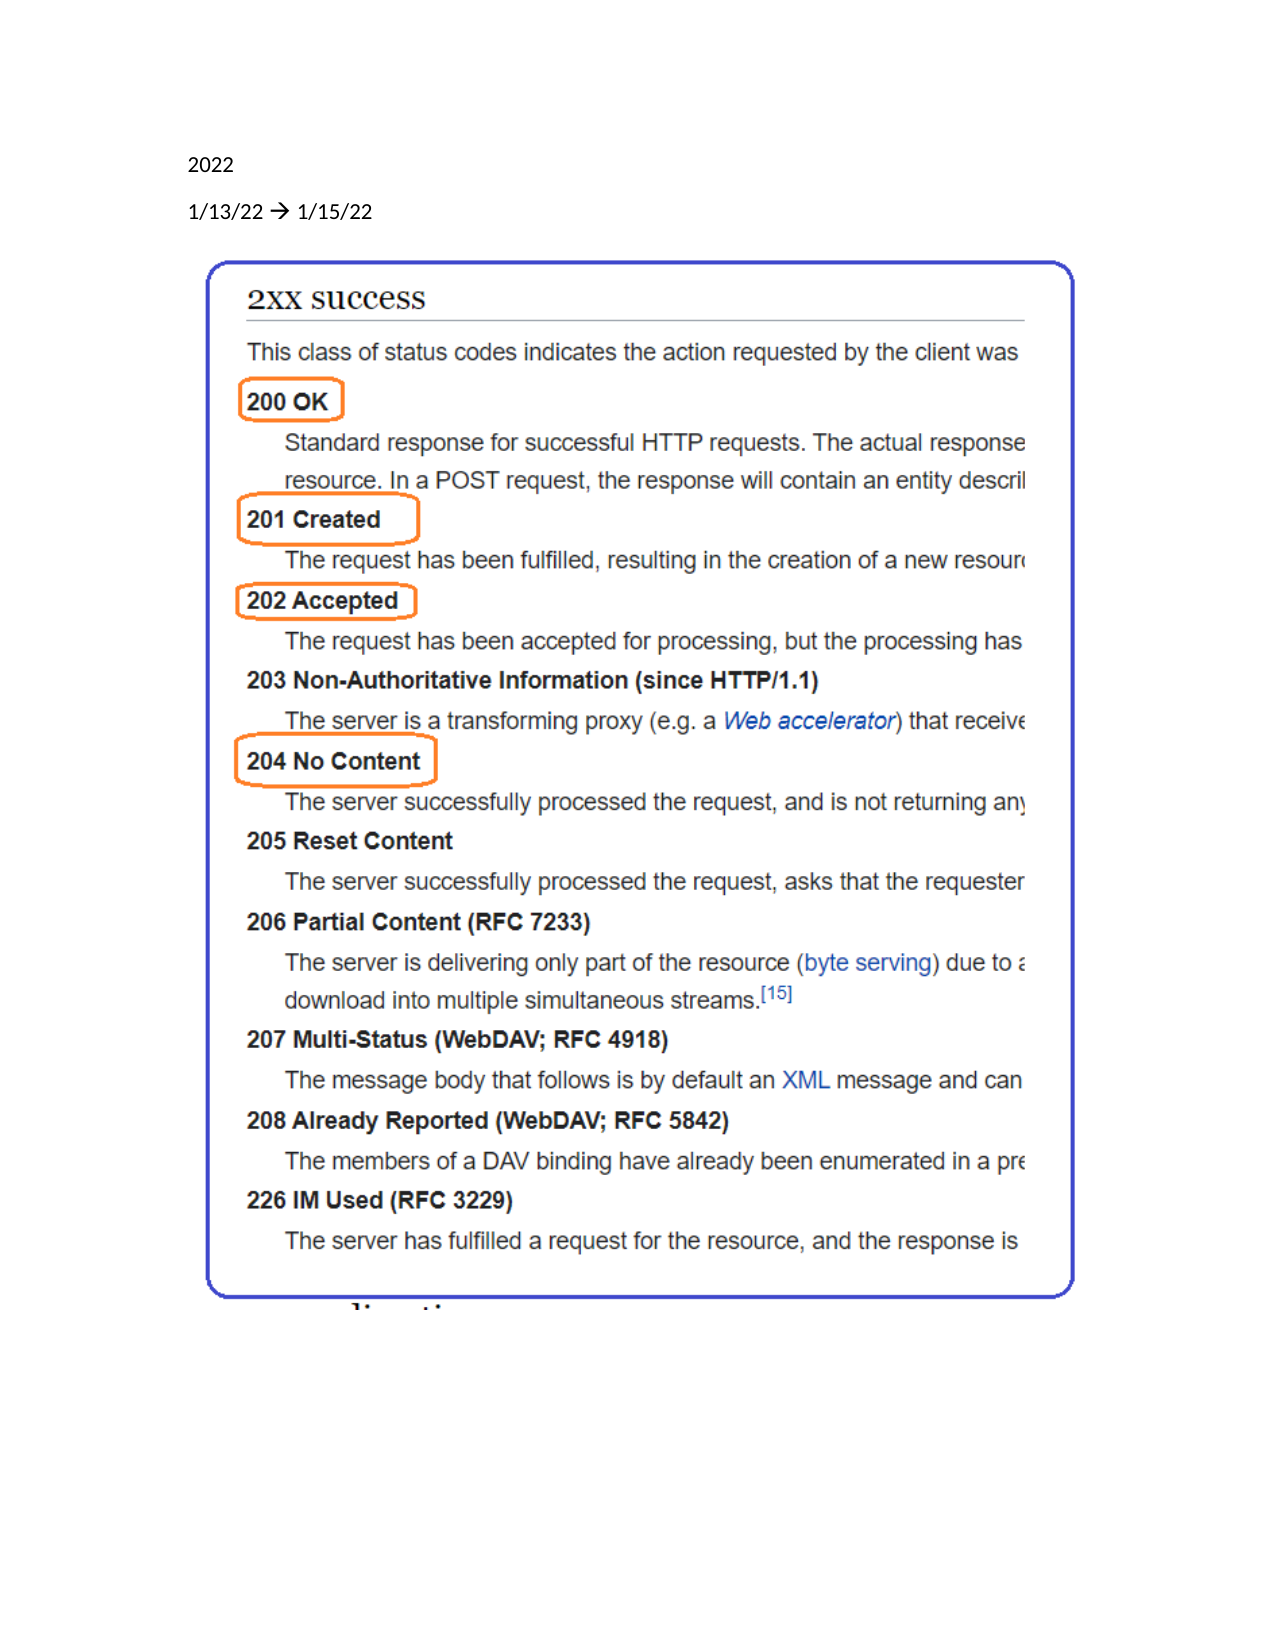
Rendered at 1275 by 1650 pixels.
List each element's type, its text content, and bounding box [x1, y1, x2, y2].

picture [187, 243, 1087, 1310]
text 1/13/22 1/15/22 [187, 197, 1087, 225]
text 2022 [187, 150, 1087, 178]
